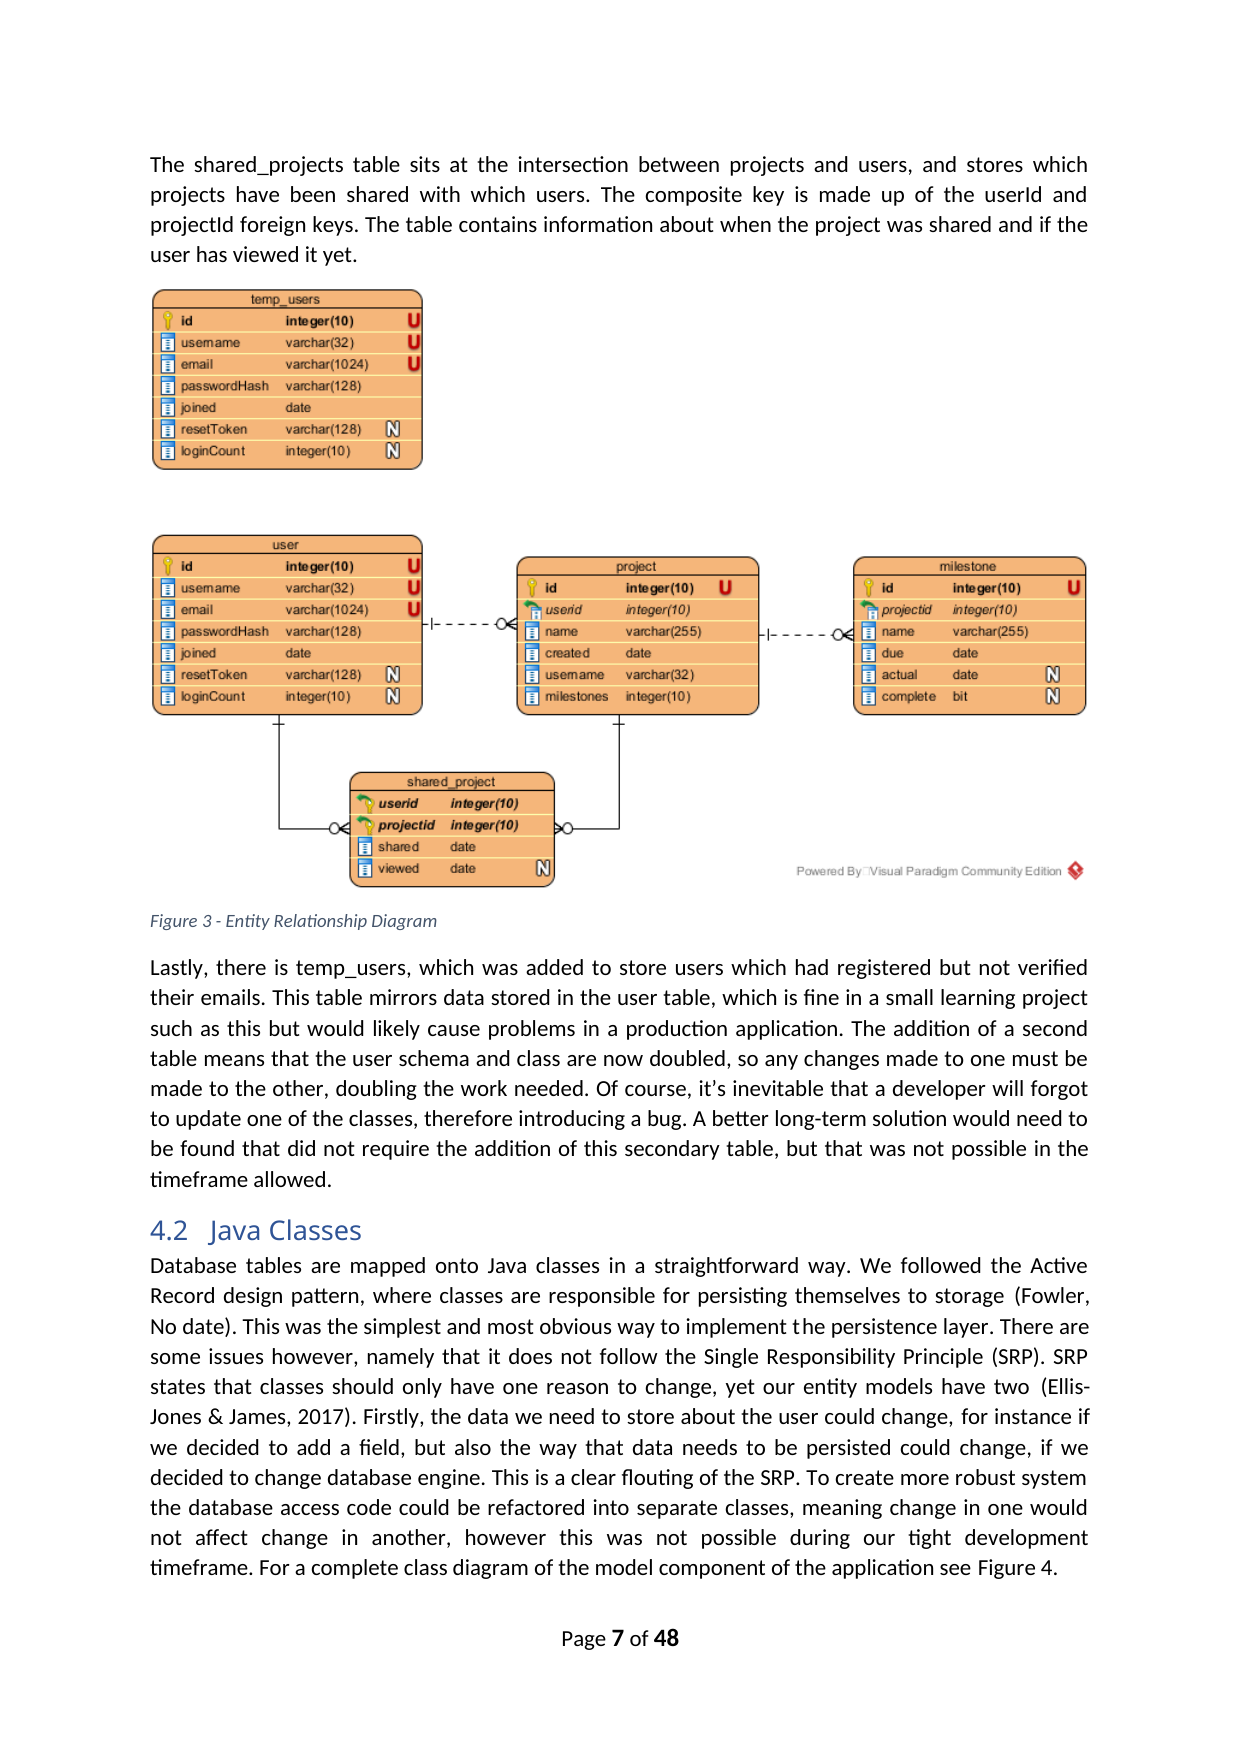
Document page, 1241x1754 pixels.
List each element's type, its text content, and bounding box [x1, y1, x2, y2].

text The shared_projects table sits at the intersection between projects and users, and stores which projects have been shared with which users. The composite key is made up of the userId and projectId foreign keys. The table contains information about when the project was shared and if the user has viewed it yet. [150, 150, 1090, 269]
subtitle Java Classes [150, 1212, 1090, 1248]
text Database tables are mapped onto Java classes in a straightforward way. We followed the Active Record design pattern, where classes are responsible for persisting themselves to storage . This was the simplest and most obvious way to implement the persistence layer. There are some issues however, namely that it does not follow the Single Responsibility Principle (SRP). SRP states that classes should only have one reason to change, yet our entity models have two . Firstly, the data we need to store about the user could change, for instance if we decided to add a field, but also the way that data needs to be persisted could change, if we decided to change database engine. This is a clear flouting of the SRP. To create more robust system the database access code could be refactored into separate classes, meaning change in one would not affect change in another, however this was not possible during our tight development timeframe. For a complete class diagram of the model component of the application see Figure 3. [150, 1251, 1090, 1581]
text Lastly, there is temp_users, which was added to store users which had registered but not verified their emails. This table mirrors data stored in the user table, which is fine in a small learning project such as this but would likely cause problems in a production application. The addition of a second table means that the user schema and class are now doubled, so any changes made to one must be made to the other, doubling the work needed. Of course, it’s inevitable that a developer will forgot to update one of the classes, therefore introducing a bug. A better long-term solution would need to be found that did not require the addition of this secondary table, but that was not possible in the timeframe allowed. [150, 953, 1090, 1193]
picture [150, 287, 1090, 891]
